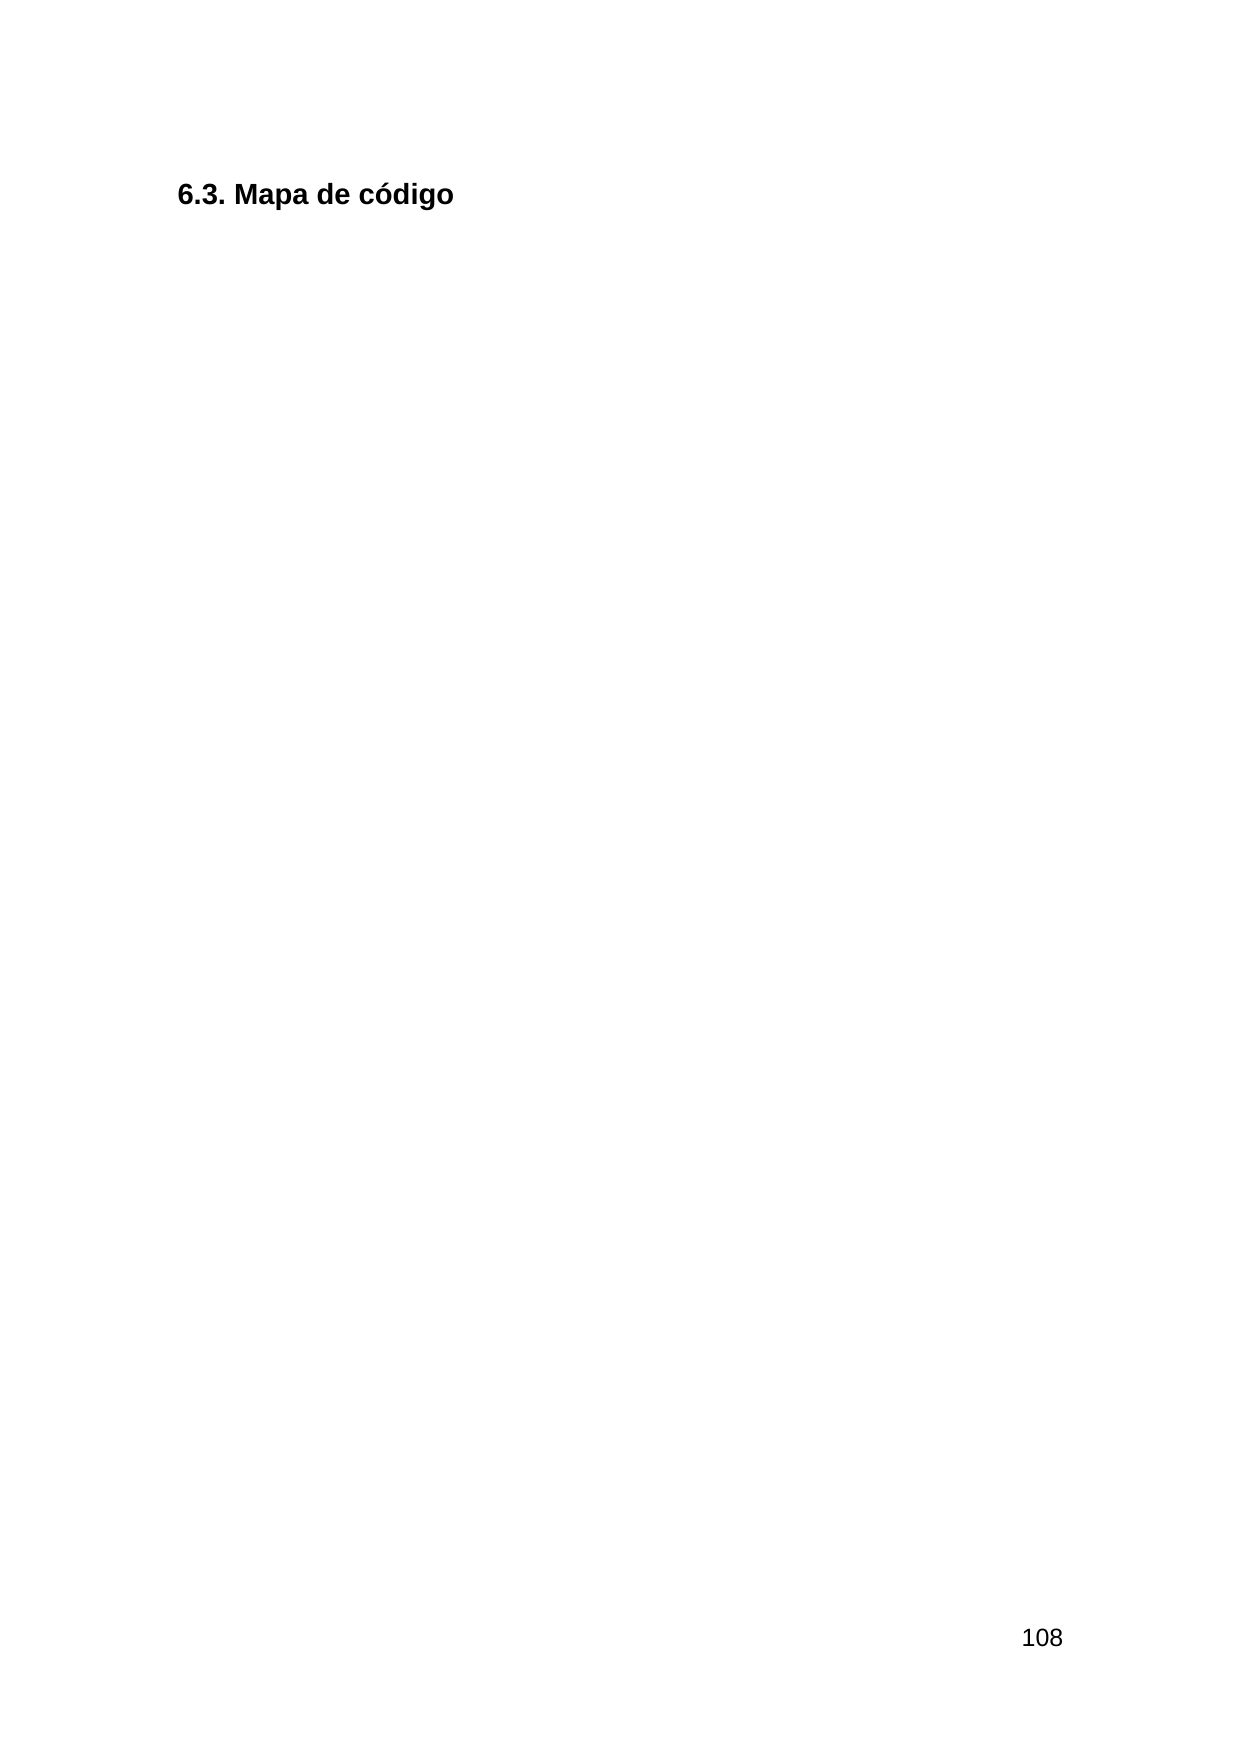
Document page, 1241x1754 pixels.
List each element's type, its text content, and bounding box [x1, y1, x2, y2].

text 6.3. Mapa de código [177, 177, 1063, 211]
